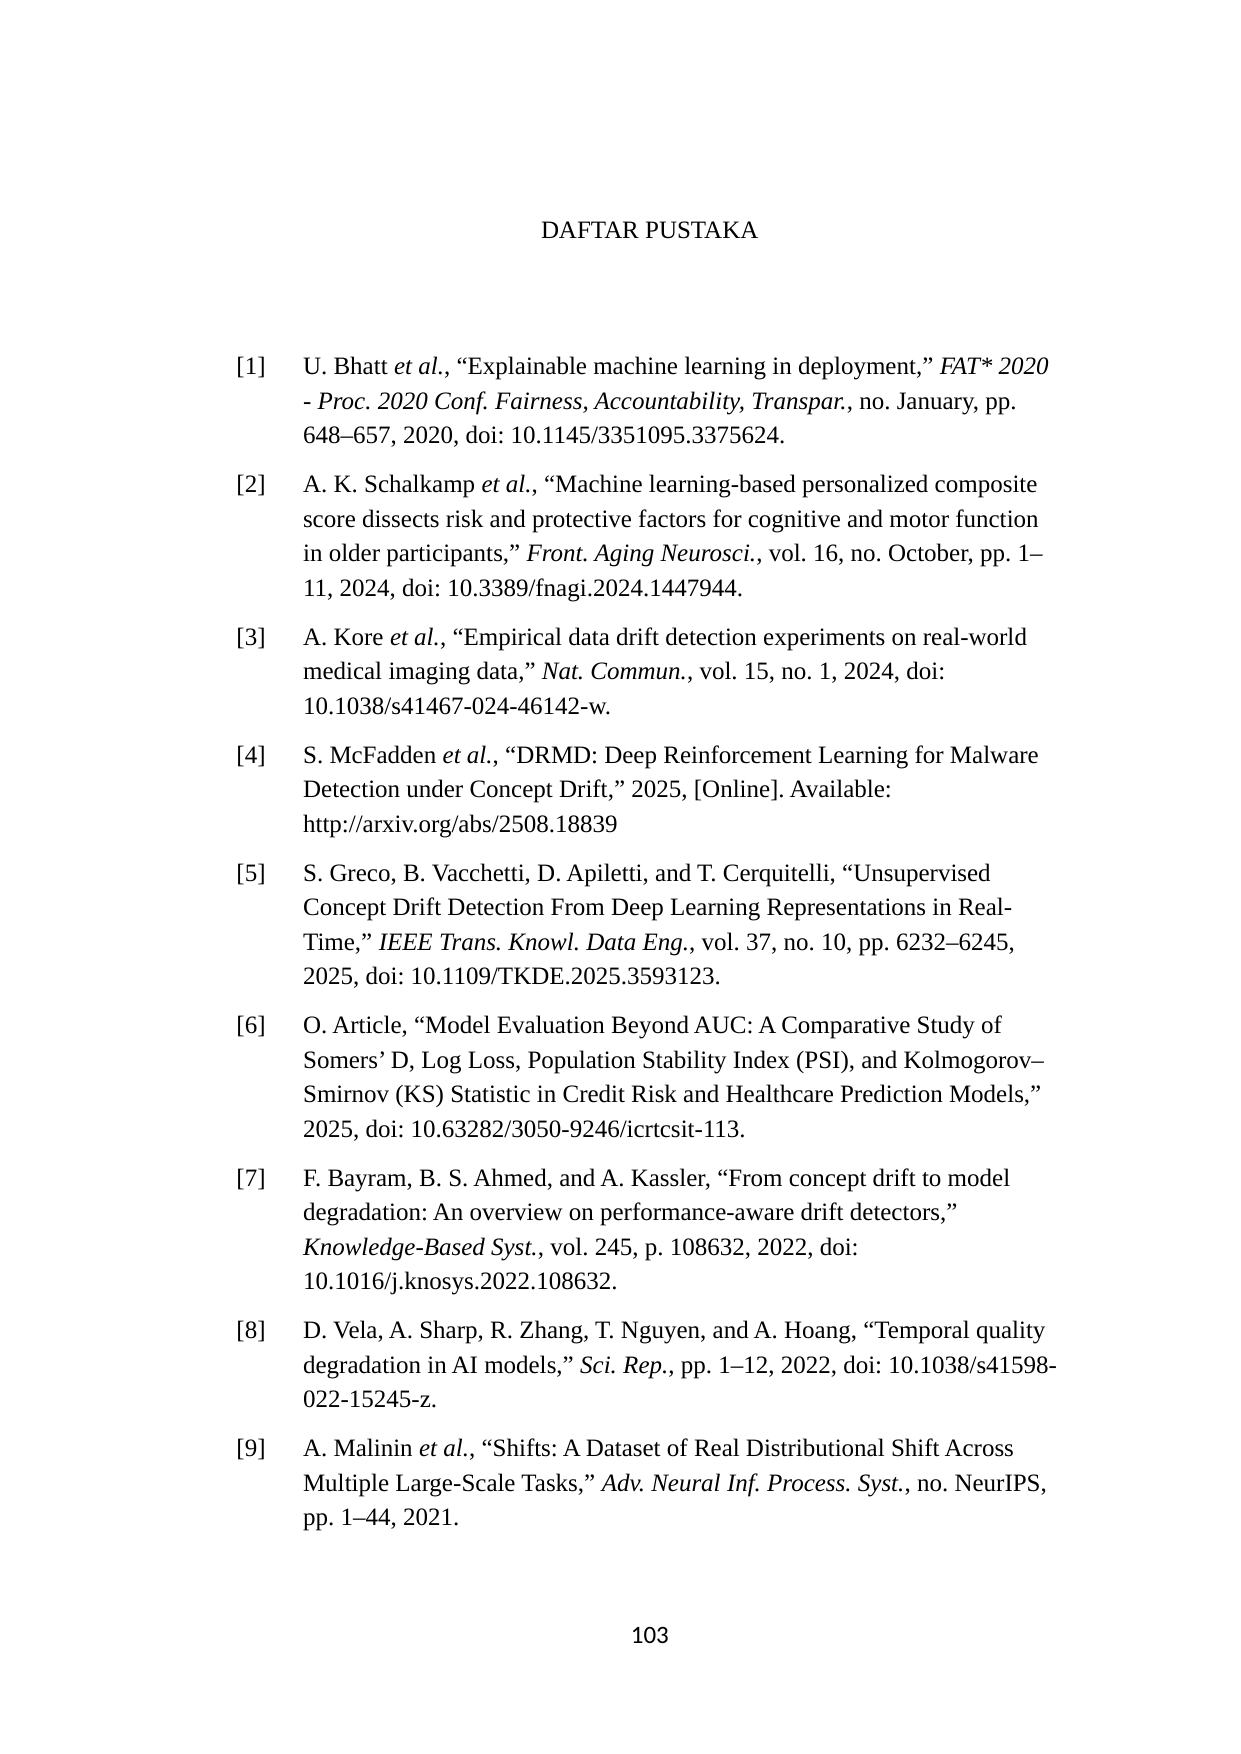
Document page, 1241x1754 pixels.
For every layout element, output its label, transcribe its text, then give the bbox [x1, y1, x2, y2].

text [5] S. Greco, B. Vacchetti, D. Apiletti, and T. Cerquitelli, “Unsupervised Concept Drift Detection From Deep Learning Representations in Real-Time,” IEEE Trans. Knowl. Data Eng., vol. 37, no. 10, pp. 6232–6245, 2025, doi: 10.1109/TKDE.2025.3593123. [236, 858, 1063, 990]
text [3] A. Kore et al., “Empirical data drift detection experiments on real-world medical imaging data,” Nat. Commun., vol. 15, no. 1, 2024, doi: 10.1038/s41467-024-46142-w. [236, 622, 1063, 720]
text [9] A. Malinin et al., “Shifts: A Dataset of Real Distributional Shift Across Multiple Large-Scale Tasks,” Adv. Neural Inf. Process. Syst., no. NeurIPS, pp. 1–44, 2021. [236, 1433, 1063, 1531]
text [7] F. Bayram, B. S. Ahmed, and A. Kassler, “From concept drift to model degradation: An overview on performance-aware drift detectors,” Knowledge-Based Syst., vol. 245, p. 108632, 2022, doi: 10.1016/j.knosys.2022.108632. [236, 1163, 1063, 1295]
text [2] A. K. Schalkamp et al., “Machine learning-based personalized composite score dissects risk and protective factors for cognitive and motor function in older participants,” Front. Aging Neurosci., vol. 16, no. October, pp. 1–11, 2024, doi: 10.3389/fnagi.2024.1447944. [236, 469, 1063, 602]
text [1] U. Bhatt et al., “Explainable machine learning in deployment,” FAT* 2020 - Proc. 2020 Conf. Fairness, Accountability, Transpar., no. January, pp. 648–657, 2020, doi: 10.1145/3351095.3375624. [236, 351, 1063, 449]
text [6] O. Article, “Model Evaluation Beyond AUC: A Comparative Study of Somers’ D, Log Loss, Population Stability Index (PSI), and Kolmogorov–Smirnov (KS) Statistic in Credit Risk and Healthcare Prediction Models,” 2025, doi: 10.63282/3050-9246/icrtcsit-113. [236, 1011, 1063, 1143]
text [8] D. Vela, A. Sharp, R. Zhang, T. Nguyen, and A. Hoang, “Temporal quality degradation in AI models,” Sci. Rep., pp. 1–12, 2022, doi: 10.1038/s41598-022-15245-z. [236, 1316, 1063, 1413]
text [4] S. McFadden et al., “DRMD: Deep Reinforcement Learning for Malware Detection under Concept Drift,” 2025, [Online]. Available: http://arxiv.org/abs/2508.18839 [236, 740, 1063, 838]
subtitle DAFTAR PUSTAKA [236, 215, 1063, 243]
